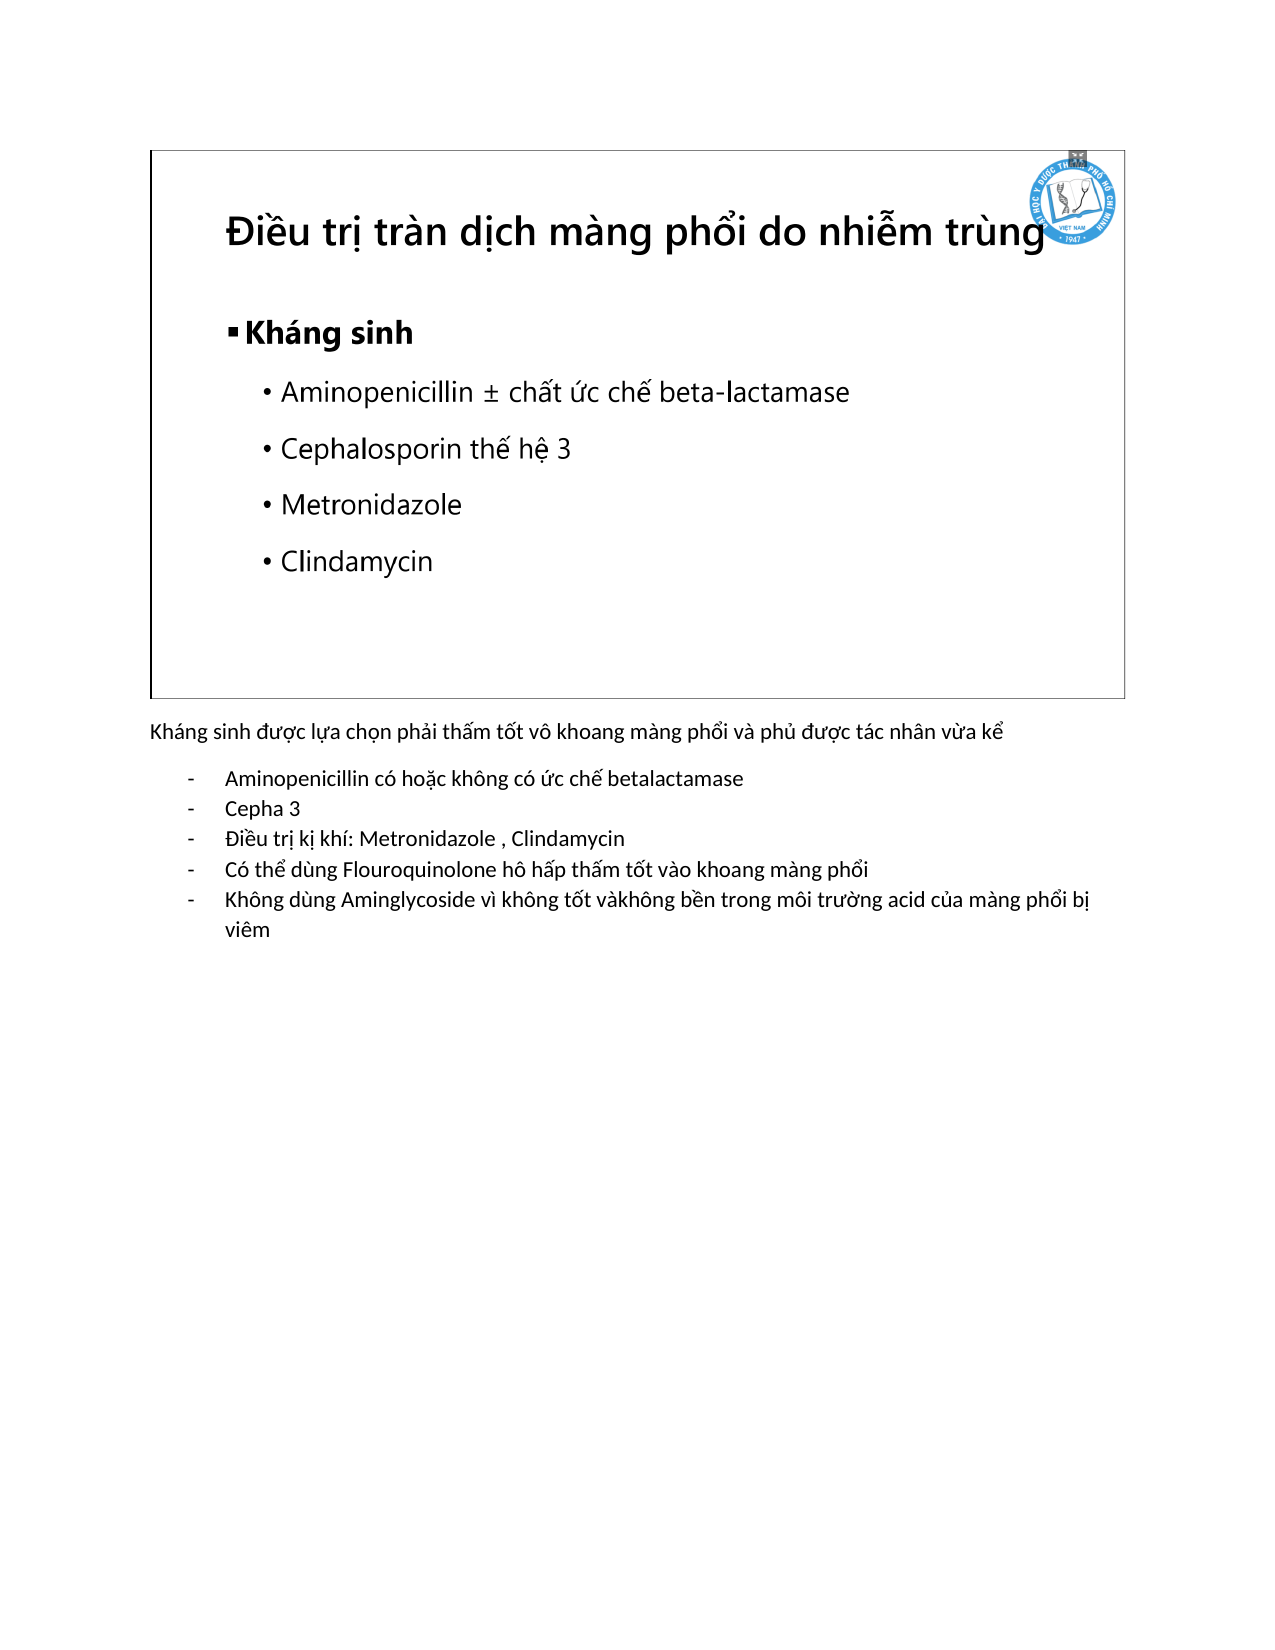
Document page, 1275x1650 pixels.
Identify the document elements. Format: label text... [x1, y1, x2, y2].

list Không dùng Aminglycoside vì không tốt vàkhông bền trong môi trường acid của màng phổi bị viêm [187, 885, 1125, 943]
list Cepha 3 [187, 794, 1125, 822]
text Kháng sinh được lựa chọn phải thấm tốt vô khoang màng phổi và phủ được tác nhân vừa kể [150, 717, 1125, 745]
list Có thể dùng Flouroquinolone hô hấp thấm tốt vào khoang màng phổi [187, 855, 1125, 883]
picture [150, 150, 1125, 699]
list Aminopenicillin có hoặc không có ức chế betalactamase [187, 764, 1125, 792]
list Điều trị kị khí: Metronidazole , Clindamycin [187, 824, 1125, 853]
